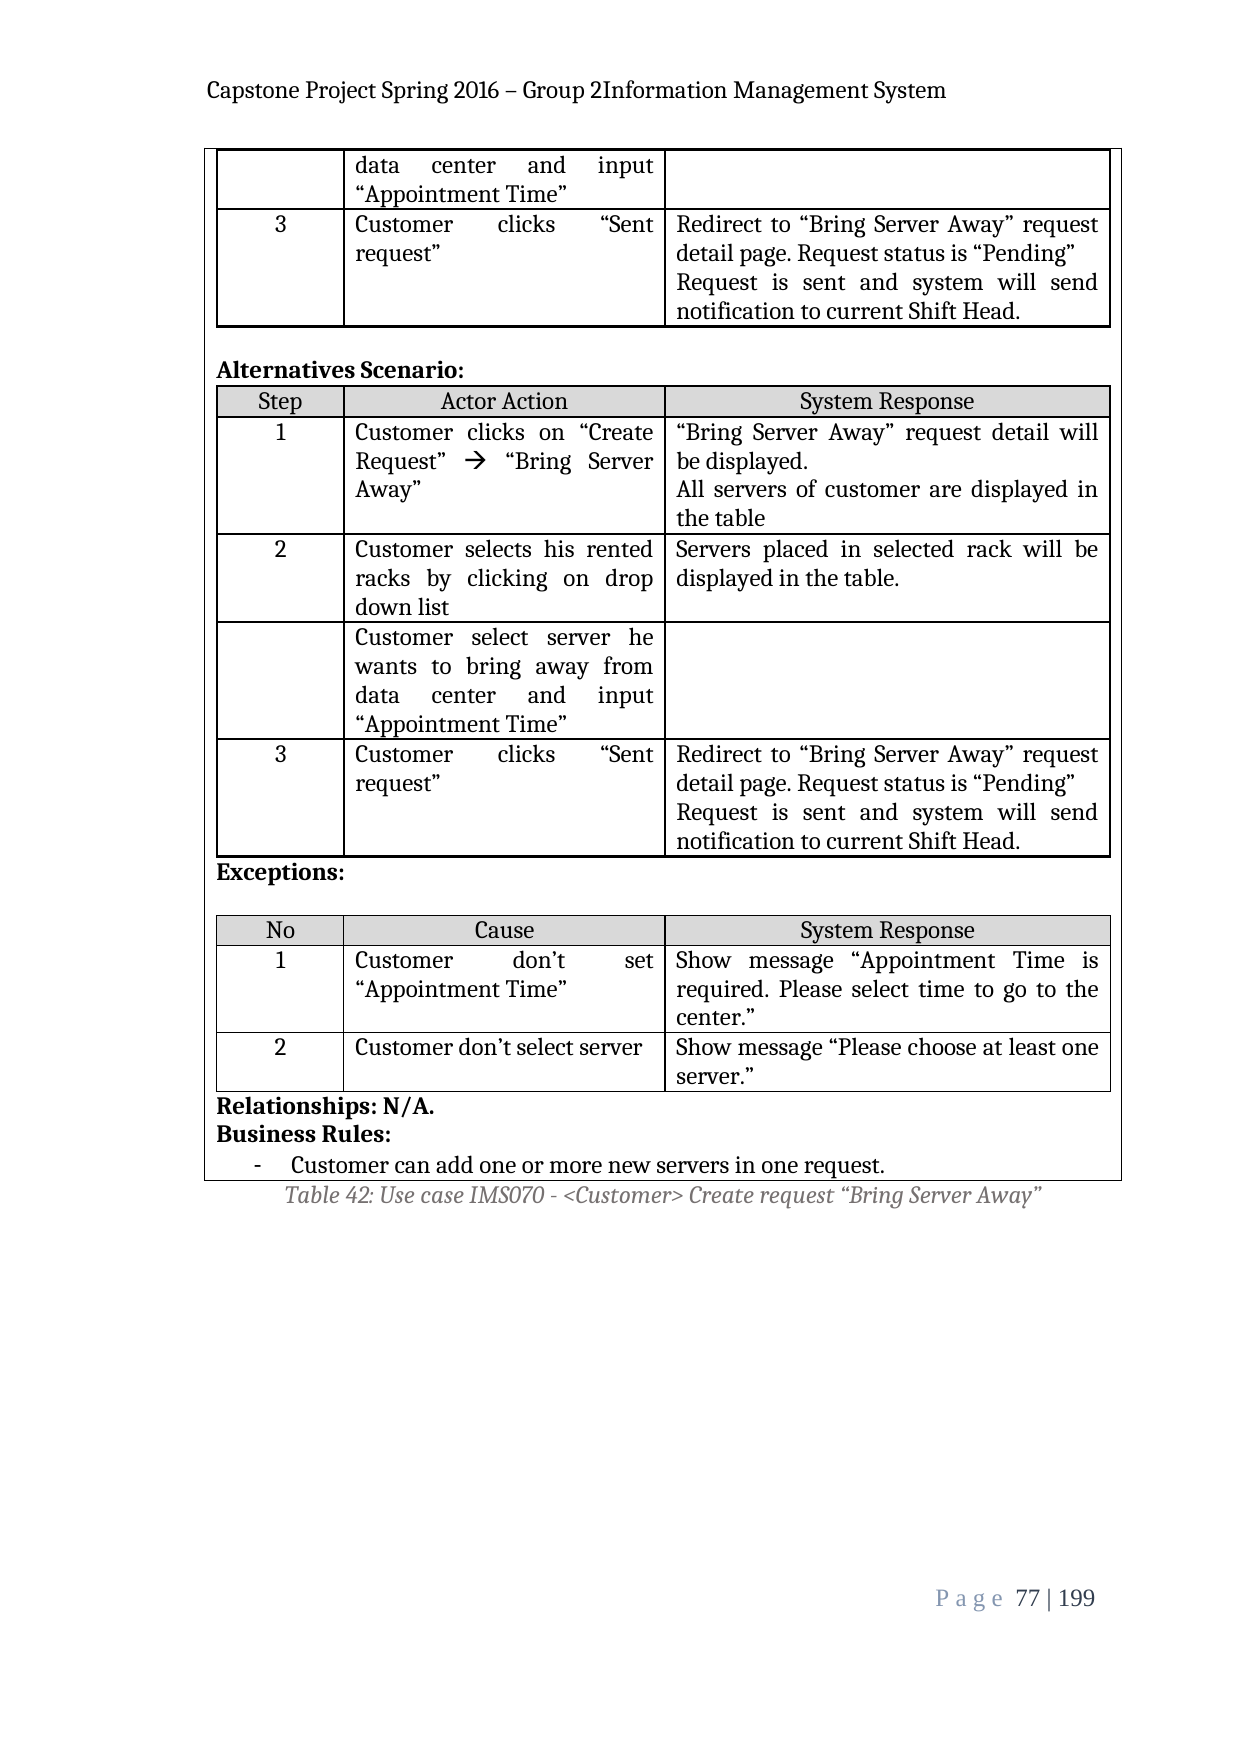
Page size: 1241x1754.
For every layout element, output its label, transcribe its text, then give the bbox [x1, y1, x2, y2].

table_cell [205, 149, 1121, 1180]
text Table 42: Use case IMS070 - <Customer> Create request “Bring Server Away” [207, 1181, 1122, 1209]
